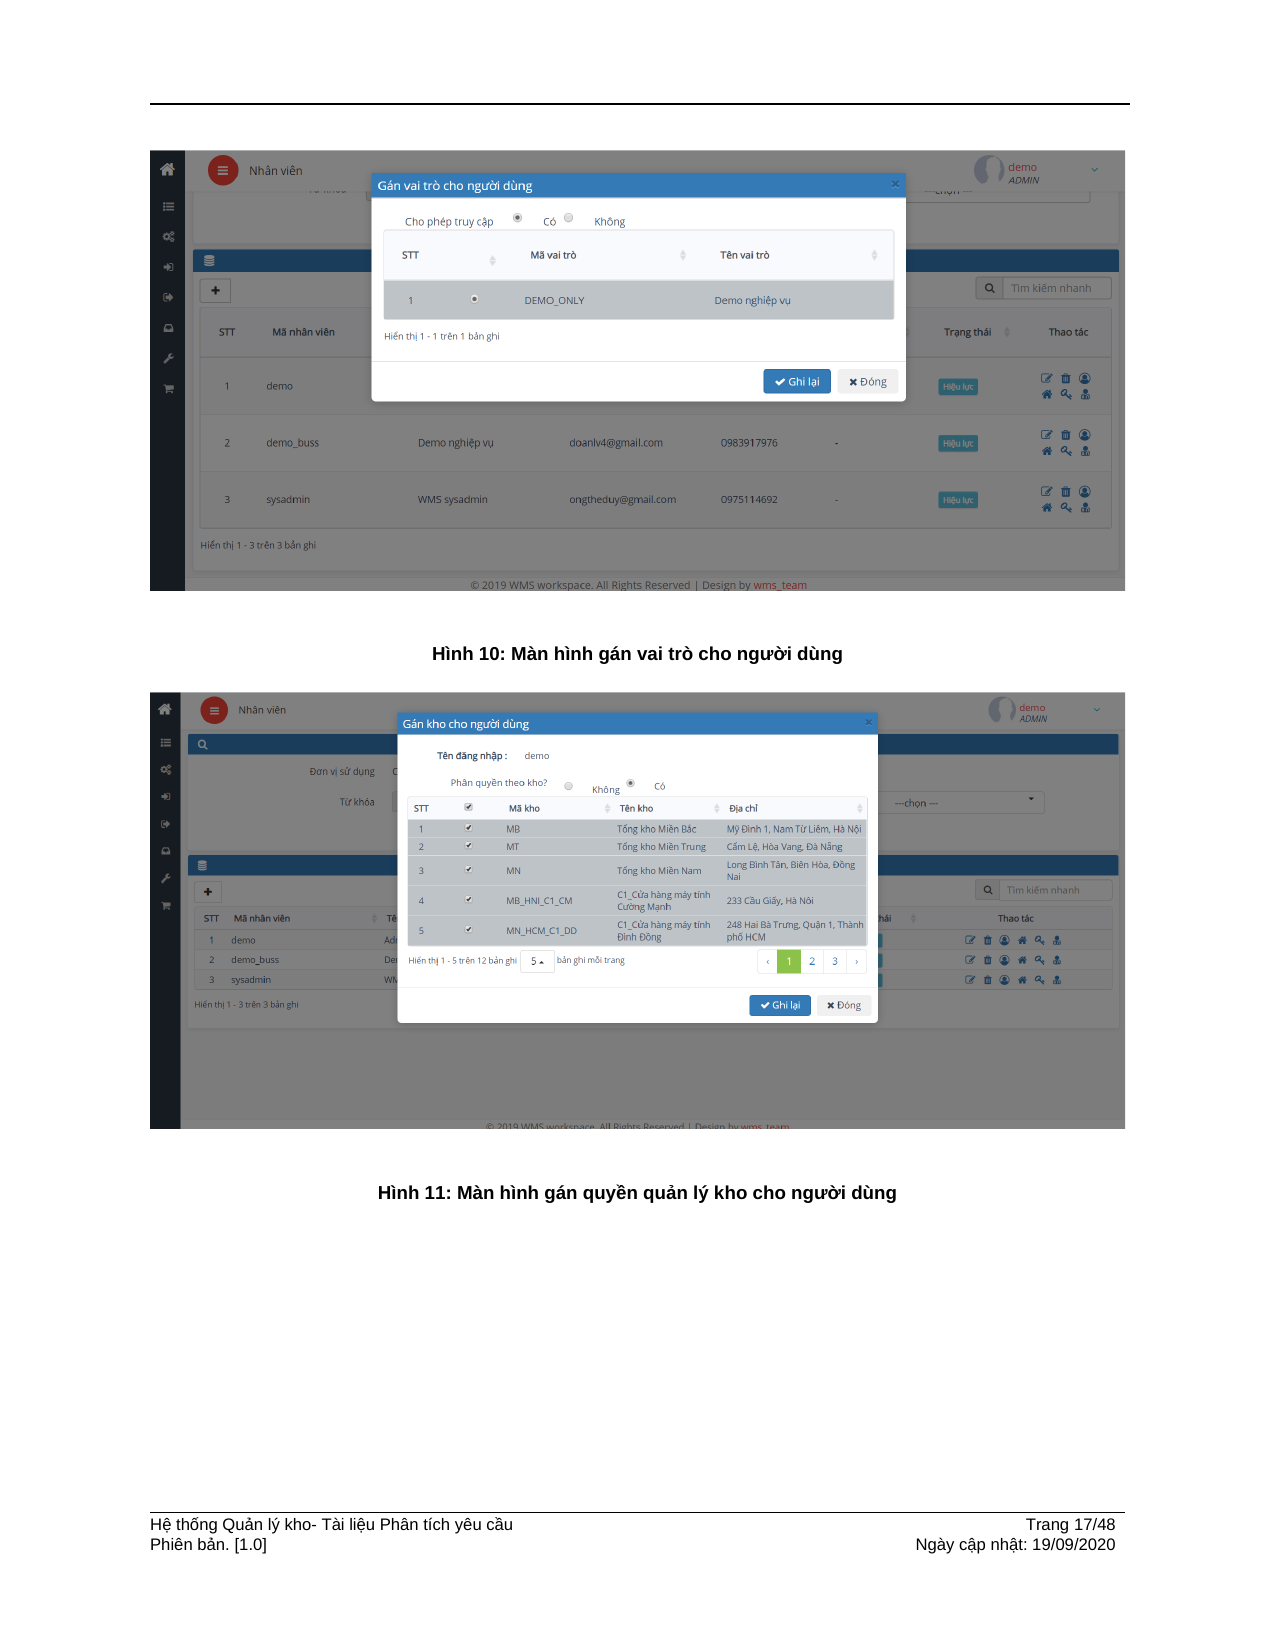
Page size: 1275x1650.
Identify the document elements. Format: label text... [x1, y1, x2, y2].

picture [150, 150, 1125, 591]
text Hình 11: Màn hình gán quyền quản lý kho cho người dùng [150, 1182, 1125, 1203]
text Hình 10: Màn hình gán vai trò cho người dùng [150, 643, 1125, 664]
picture [150, 691, 1125, 1129]
